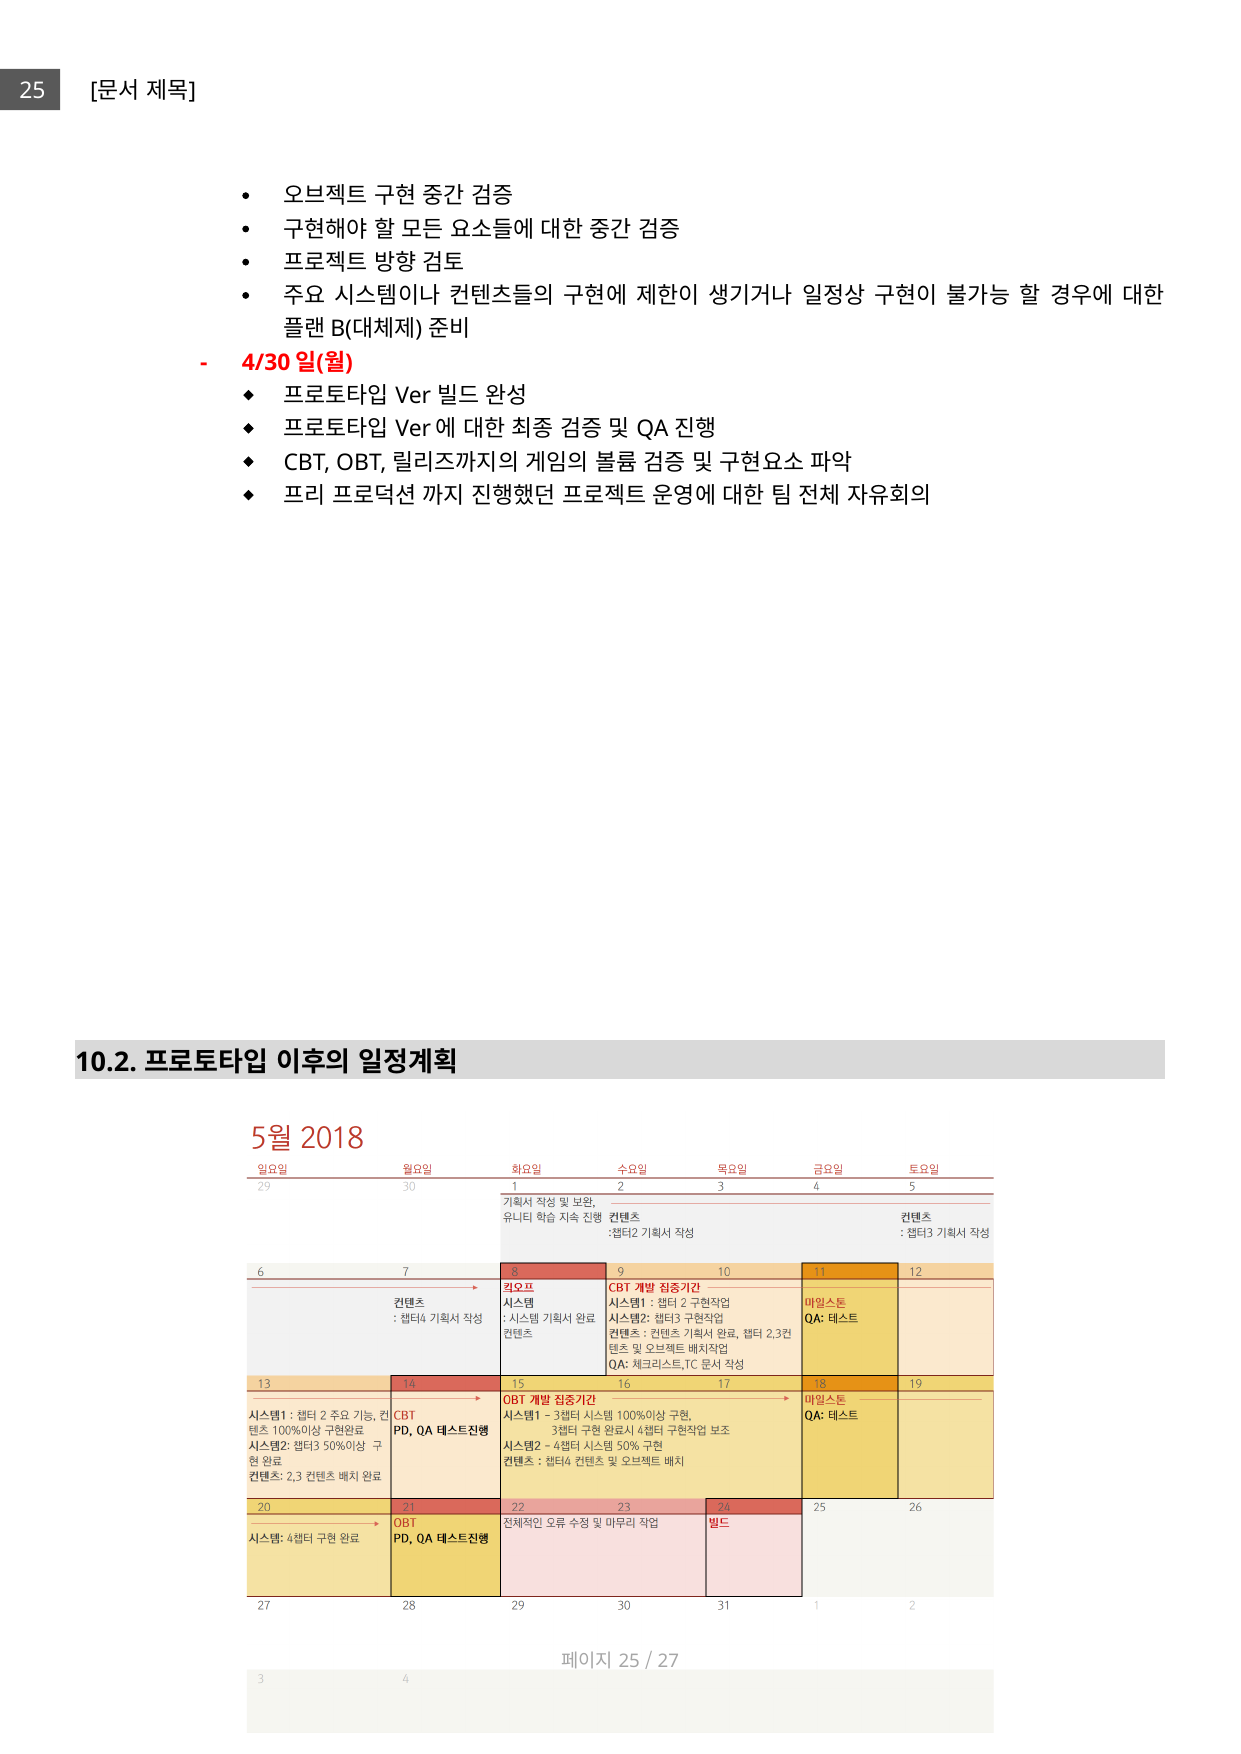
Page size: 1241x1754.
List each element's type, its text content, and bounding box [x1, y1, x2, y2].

list CBT, OBT, 릴리즈까지의 게임의 볼륨 검증 및 구현요소 파악 [242, 443, 1165, 477]
list 프로토타입 Ver 빌드 완성 [242, 377, 1165, 410]
list 주요 시스템이나 컨텐츠들의 구현에 제한이 생기거나 일정상 구현이 불가능 할 경우에 대한 플랜B(대체제) 준비 [242, 277, 1165, 343]
list 프리 프로덕션 까지 진행했던 프로젝트 운영에 대한 팀 전체 자유회의 [242, 477, 1165, 510]
picture [246, 1111, 994, 1733]
text 프로토타입 이후의 일정계획 [75, 1040, 1165, 1079]
list 오브젝트 구현 중간 검증 [242, 177, 1165, 210]
list 프로토타입 Ver에 대한 최종 검증 및 QA 진행 [242, 410, 1165, 443]
list 4/30일(월) [200, 343, 1165, 377]
list 프로젝트 방향 검토 [242, 244, 1165, 277]
list 구현해야 할 모든 요소들에 대한 중간 검증 [242, 210, 1165, 244]
